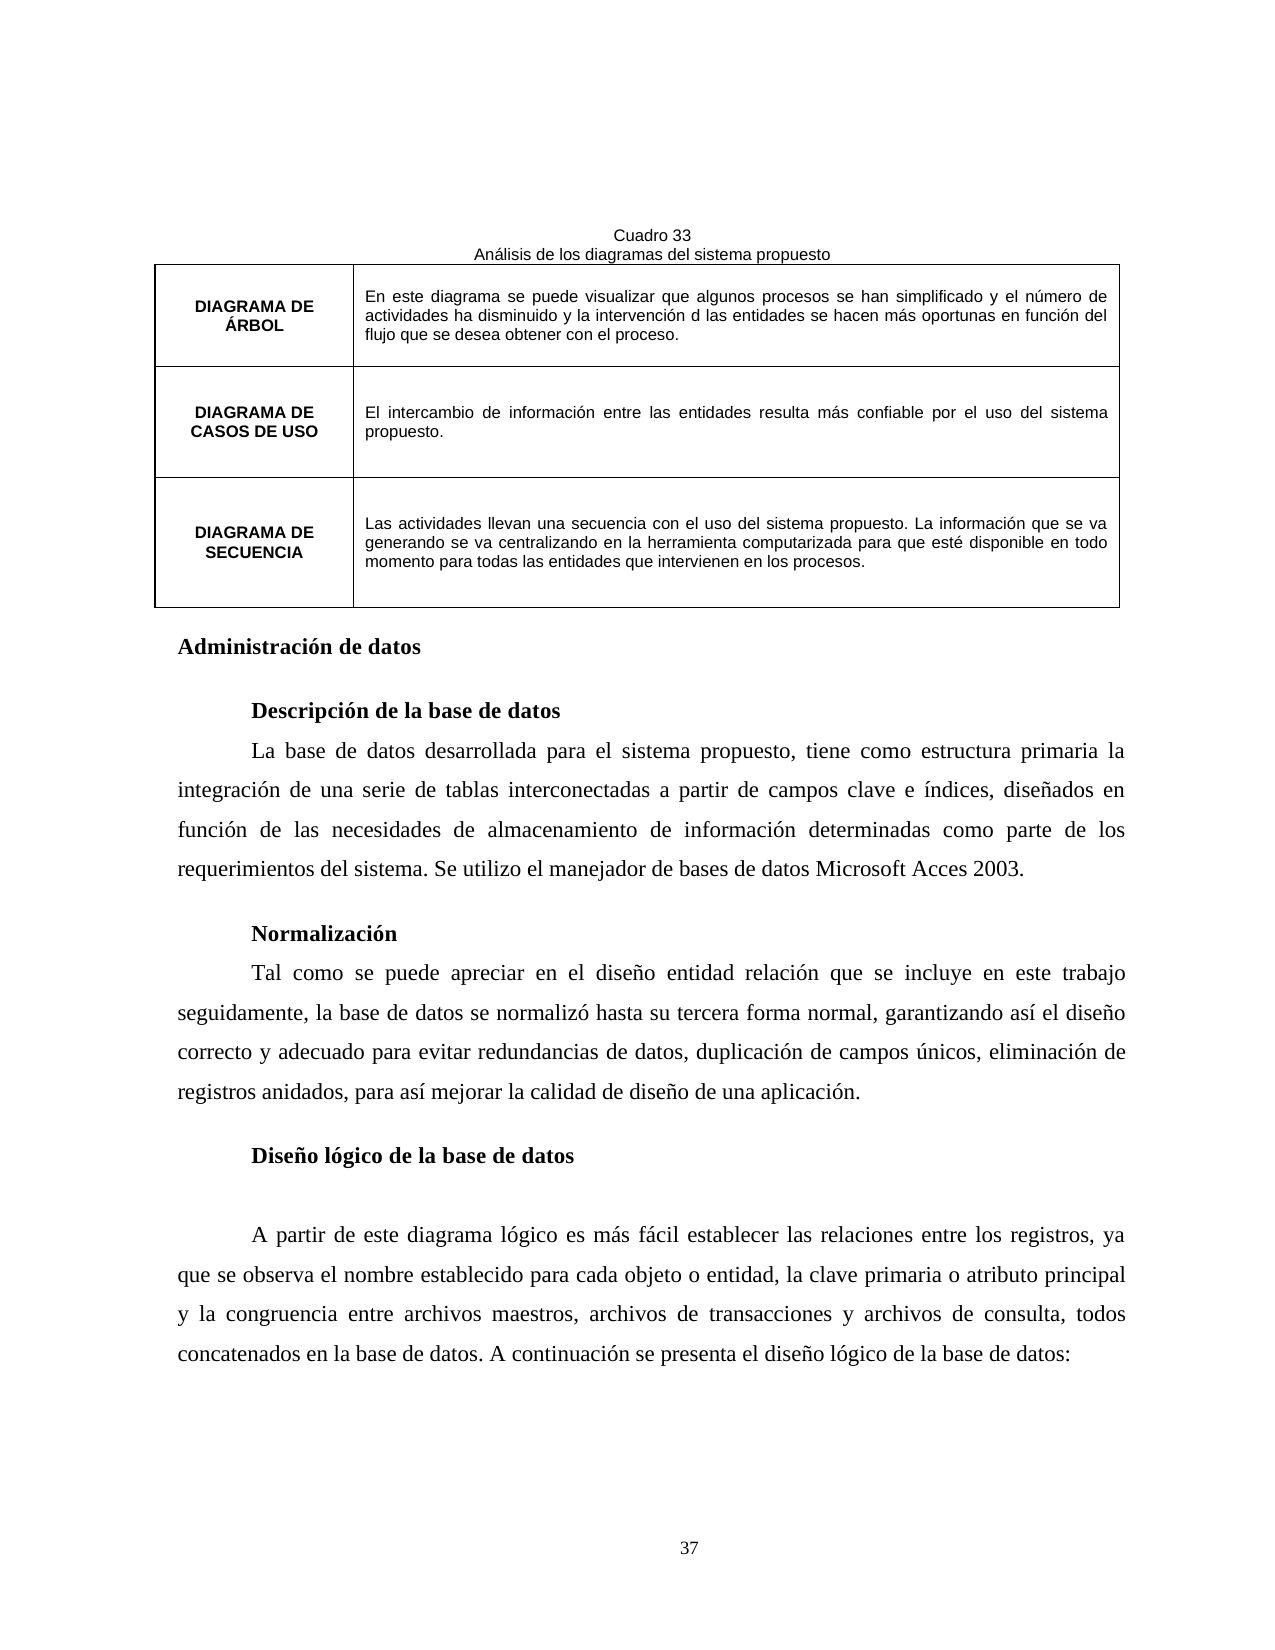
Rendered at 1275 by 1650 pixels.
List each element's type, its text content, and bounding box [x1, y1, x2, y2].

table_header Diagrama de Árbol [156, 265, 353, 366]
text Cuadro 33 Análisis de los diagramas del sistema propuesto [177, 226, 1127, 264]
table_cell Diagrama de Secuencia [156, 478, 353, 607]
text A partir de este diagrama lógico es más fácil establecer las relaciones entre los registros, ya que se observa el nombre establecido para cada objeto o entidad, la clave primaria o atributo principal y la congruencia entre archivos maestros, archivos de transacciones y archivos de consulta, todos concatenados en la base de datos. A continuación se presenta el diseño lógico de la base de datos: [177, 1221, 1127, 1366]
text Tal como se puede apreciar en el diseño entidad relación que se incluye en este trabajo seguidamente, la base de datos se normalizó hasta su tercera forma normal, garantizando así el diseño correcto y adecuado para evitar redundancias de datos, duplicación de campos únicos, eliminación de registros anidados, para así mejorar la calidad de diseño de una aplicación. [177, 959, 1127, 1104]
table_cell El intercambio de información entre las entidades resulta más confiable por el uso del sistema propuesto. [354, 367, 1119, 477]
subtitle Normalización [177, 920, 1127, 946]
subtitle Administración de datos [177, 633, 1127, 659]
subtitle Descripción de la base de datos [177, 697, 1127, 724]
table_header En este diagrama se puede visualizar que algunos procesos se han simplificado y el número de actividades ha disminuido y la intervención d las entidades se hacen más oportunas en función del flujo que se desea obtener con el proceso. [354, 265, 1119, 366]
table_cell Diagrama de Casos de Uso [156, 367, 353, 477]
subtitle Diseño lógico de la base de datos [177, 1142, 1127, 1168]
text La base de datos desarrollada para el sistema propuesto, tiene como estructura primaria la integración de una serie de tablas interconectadas a partir de campos clave e índices, diseñados en función de las necesidades de almacenamiento de información determinadas como parte de los requerimientos del sistema. Se utilizo el manejador de bases de datos Microsoft Acces 2003. [177, 737, 1127, 882]
table_cell Las actividades llevan una secuencia con el uso del sistema propuesto. La información que se va generando se va centralizando en la herramienta computarizada para que esté disponible en todo momento para todas las entidades que intervienen en los procesos. [354, 478, 1119, 607]
